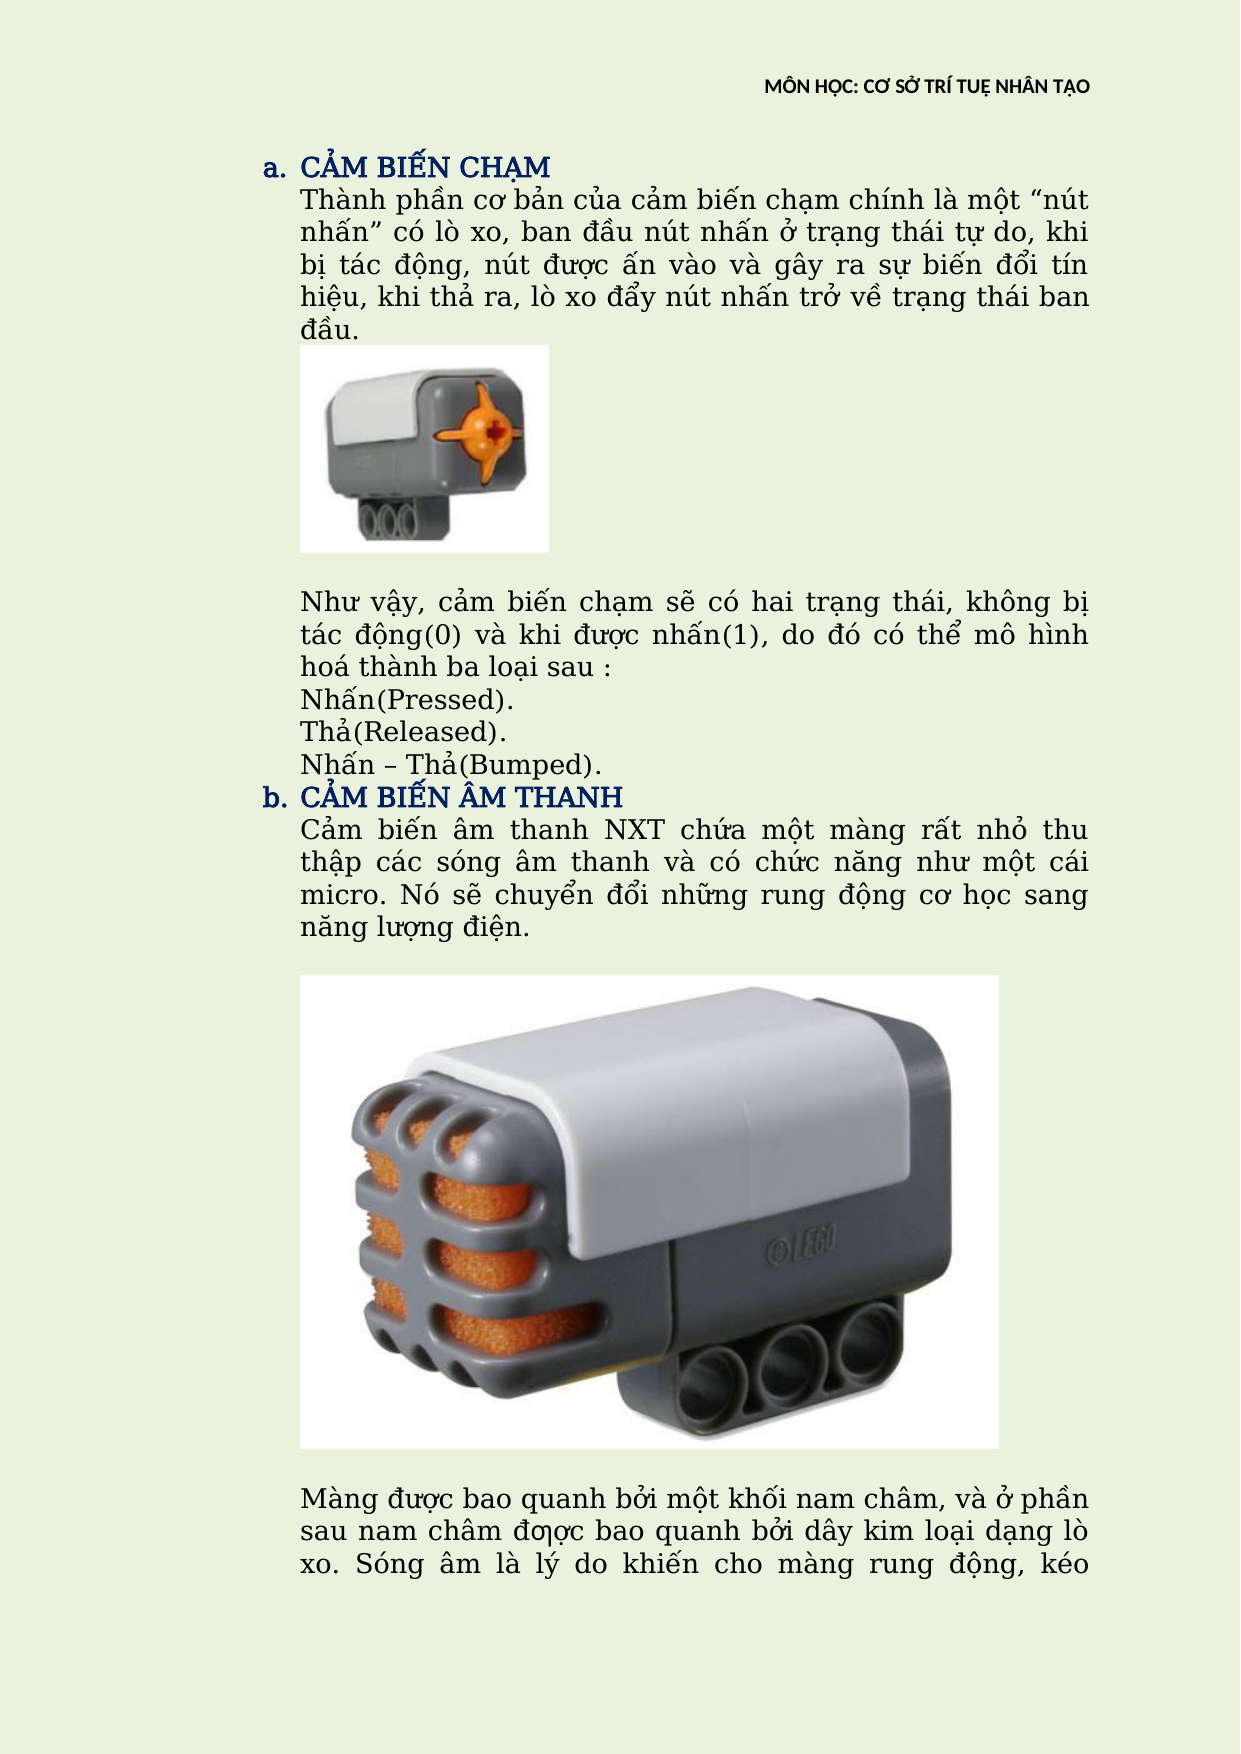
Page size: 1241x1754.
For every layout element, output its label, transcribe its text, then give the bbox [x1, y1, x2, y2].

list Cảm biến âm thanh NXT chứa một màng rất nhỏ thu thập các sóng âm thanh và có chức năng như một cái micro. Nó sẽ chuyển đổi những rung động cơ học sang năng lượng điện. [300, 812, 1090, 942]
list Thả(Released). [300, 715, 1090, 747]
list Thành phần cơ bản của cảm biến chạm chính là một “nút nhấn” có lò xo, ban đầu nút nhấn ở trạng thái tự do, khi bị tác động, nút được ấn vào và gây ra sự biến đổi tín hiệu, khi thả ra, lò xo đẩy nút nhấn trở về trạng thái ban đầu. [300, 182, 1090, 345]
list Nhấn – Thả(Bumped). [300, 747, 1090, 780]
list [300, 1481, 1090, 1579]
list Nhấn(Pressed). [300, 682, 1090, 715]
list CẢM BIẾN ÂM THANH [262, 780, 1090, 812]
list CẢM BIẾN CHẠM [262, 150, 1090, 182]
list Như vậy, cảm biến chạm sẽ có hai trạng thái, không bị tác động(0) và khi được nhấn(1), do đó có thể mô hình hoá thành ba loại sau : [300, 585, 1090, 682]
